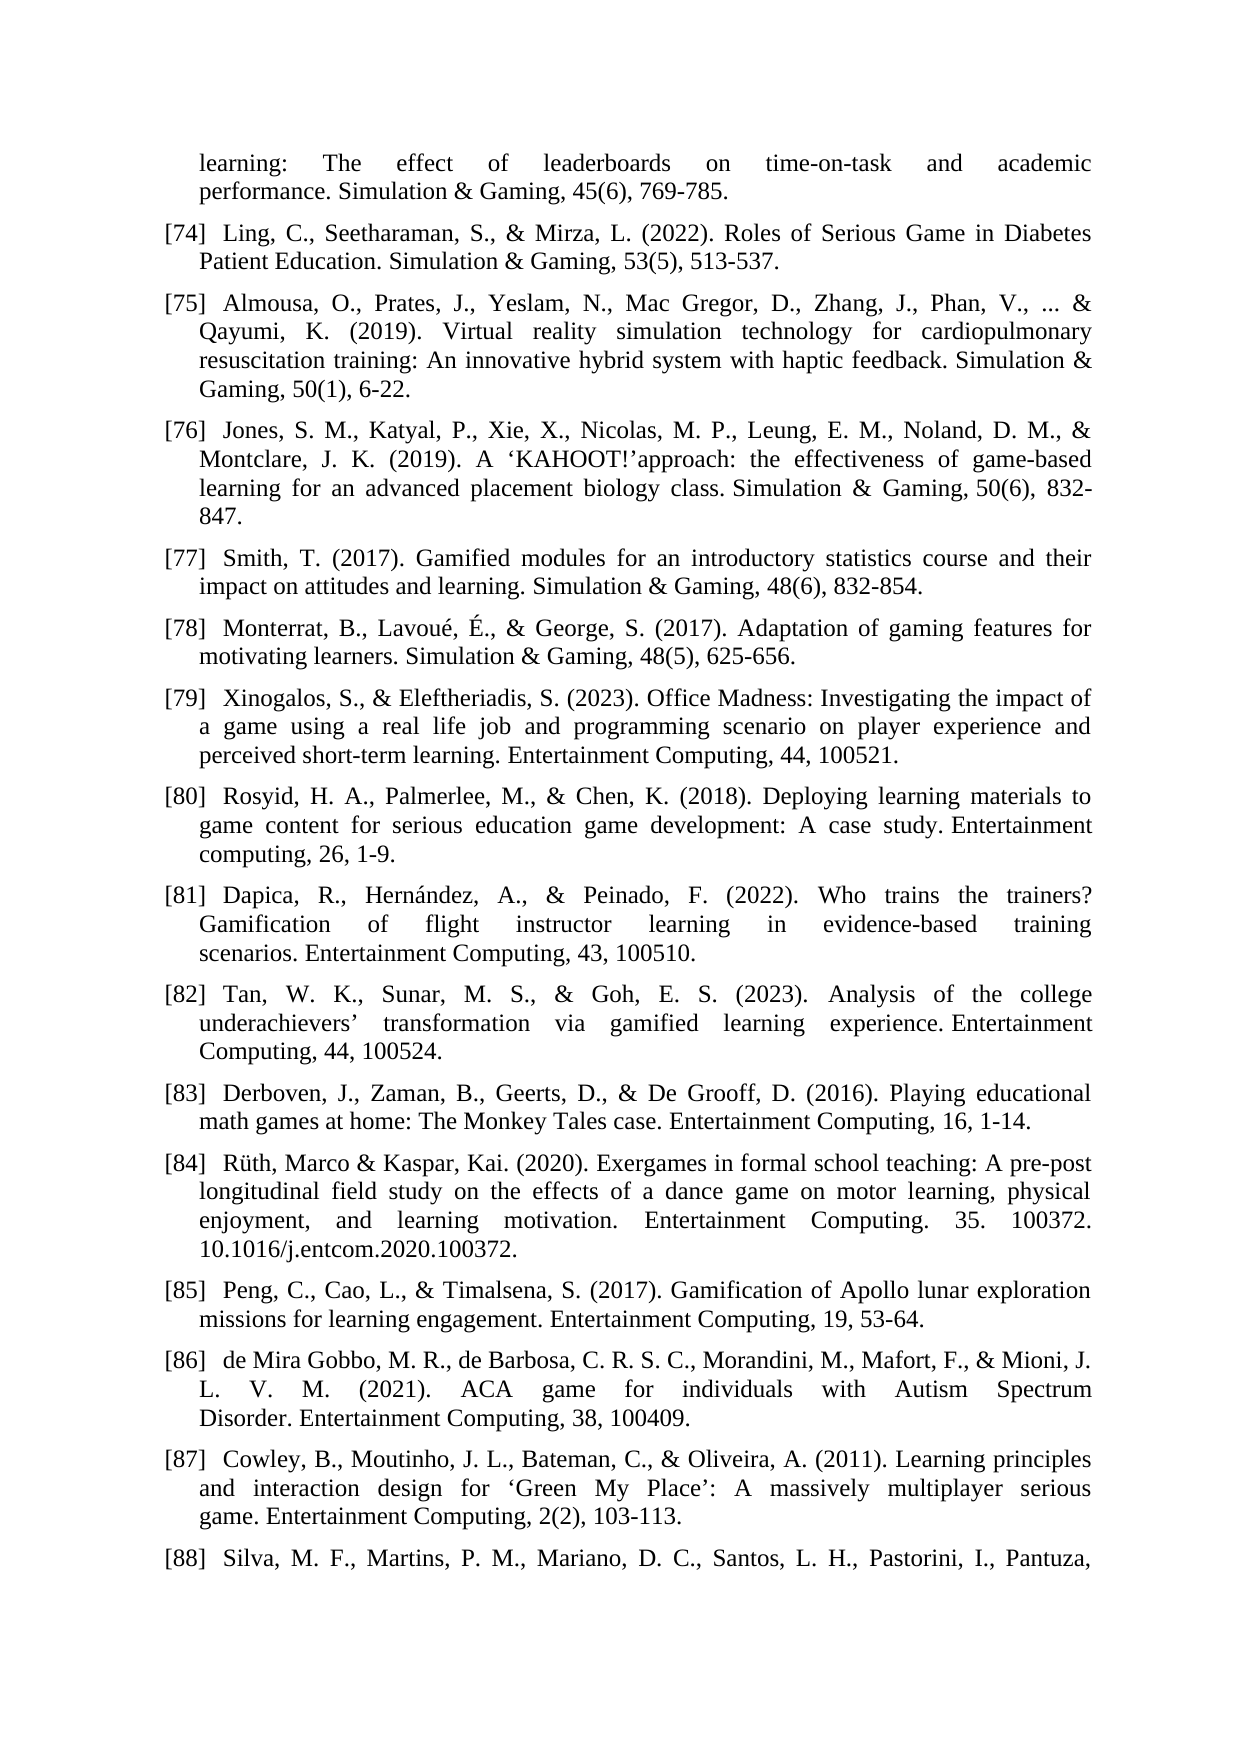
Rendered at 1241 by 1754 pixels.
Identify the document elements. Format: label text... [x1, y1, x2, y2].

text Almousa, O., Prates, J., Yeslam, N., Mac Gregor, D., Zhang, J., Phan, V., ... & Qayumi, K. (2019). Virtual reality simulation technology for cardiopulmonary resuscitation training: An innovative hybrid system with haptic feedback. Simulation & Gaming, 50(1), 6-22. [164, 288, 1092, 403]
text Monterrat, B., Lavoué, É., & George, S. (2017). Adaptation of gaming features for motivating learners. Simulation & Gaming, 48(5), 625-656. [164, 613, 1092, 670]
text Rosyid, H. A., Palmerlee, M., & Chen, K. (2018). Deploying learning materials to game content for serious education game development: A case study. Entertainment computing, 26, 1-9. [164, 781, 1092, 868]
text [164, 148, 1092, 205]
text Jones, S. M., Katyal, P., Xie, X., Nicolas, M. P., Leung, E. M., Noland, D. M., & Montclare, J. K. (2019). A ‘KAHOOT!’approach: the effectiveness of game-based learning for an advanced placement biology class. Simulation & Gaming, 50(6), 832-847. [164, 415, 1092, 530]
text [164, 1543, 1092, 1571]
text Dapica, R., Hernández, A., & Peinado, F. (2022). Who trains the trainers? Gamification of flight instructor learning in evidence-based training scenarios. Entertainment Computing, 43, 100510. [164, 880, 1092, 966]
text Xinogalos, S., & Eleftheriadis, S. (2023). Office Madness: Investigating the impact of a game using a real life job and programming scenario on player experience and perceived short-term learning. Entertainment Computing, 44, 100521. [164, 683, 1092, 769]
text Cowley, B., Moutinho, J. L., Bateman, C., & Oliveira, A. (2011). Learning principles and interaction design for ‘Green My Place’: A massively multiplayer serious game. Entertainment Computing, 2(2), 103-113. [164, 1444, 1092, 1530]
text Derboven, J., Zaman, B., Geerts, D., & De Grooff, D. (2016). Playing educational math games at home: The Monkey Tales case. Entertainment Computing, 16, 1-14. [164, 1078, 1092, 1135]
text de Mira Gobbo, M. R., de Barbosa, C. R. S. C., Morandini, M., Mafort, F., & Mioni, J. L. V. M. (2021). ACA game for individuals with Autism Spectrum Disorder. Entertainment Computing, 38, 100409. [164, 1345, 1092, 1431]
text Smith, T. (2017). Gamified modules for an introductory statistics course and their impact on attitudes and learning. Simulation & Gaming, 48(6), 832-854. [164, 543, 1092, 600]
text Ling, C., Seetharaman, S., & Mirza, L. (2022). Roles of Serious Game in Diabetes Patient Education. Simulation & Gaming, 53(5), 513-537. [164, 218, 1092, 275]
text Peng, C., Cao, L., & Timalsena, S. (2017). Gamification of Apollo lunar exploration missions for learning engagement. Entertainment Computing, 19, 53-64. [164, 1275, 1092, 1333]
text Tan, W. K., Sunar, M. S., & Goh, E. S. (2023). Analysis of the college underachievers’ transformation via gamified learning experience. Entertainment Computing, 44, 100524. [164, 979, 1092, 1065]
text Rüth, Marco & Kaspar, Kai. (2020). Exergames in formal school teaching: A pre-post longitudinal field study on the effects of a dance game on motor learning, physical enjoyment, and learning motivation. Entertainment Computing. 35. 100372. 10.1016/j.entcom.2020.100372. [164, 1148, 1092, 1263]
